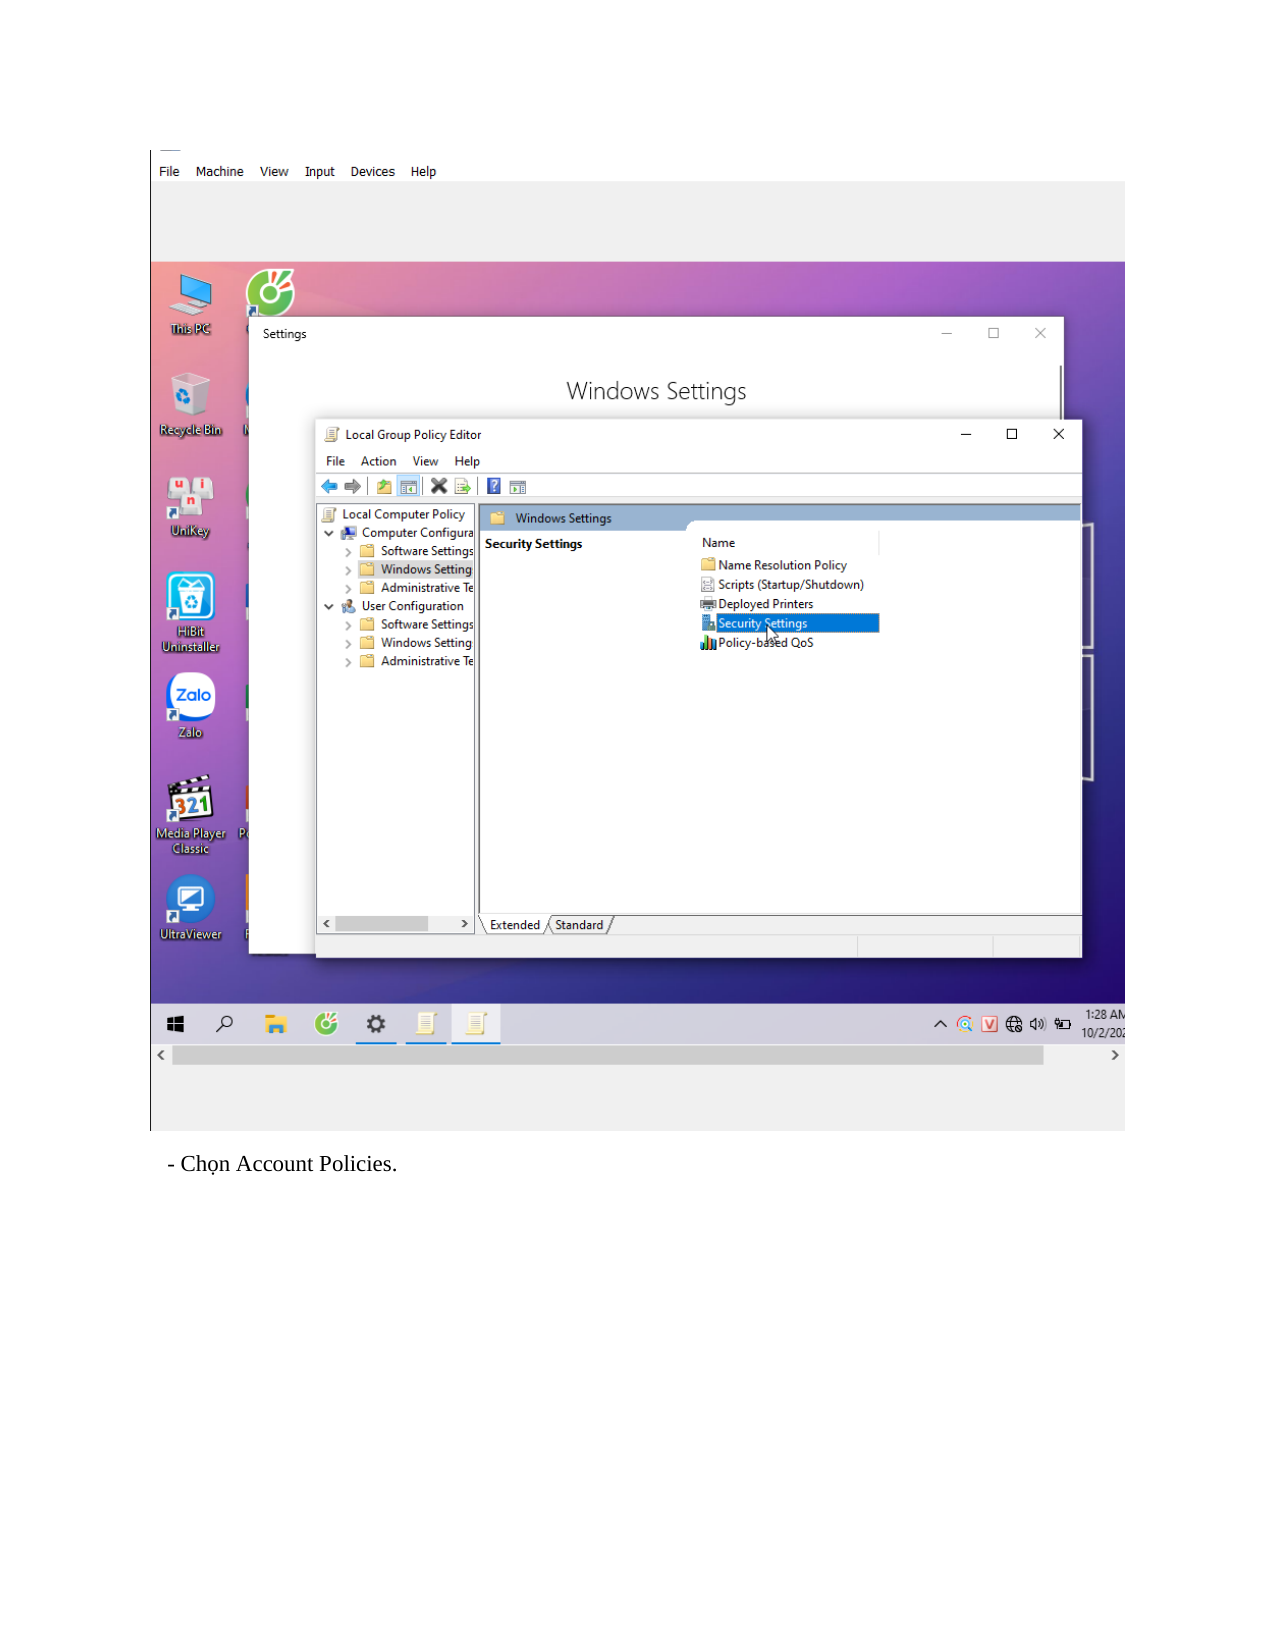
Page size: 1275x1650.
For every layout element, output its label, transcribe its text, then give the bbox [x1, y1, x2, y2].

picture [150, 150, 1125, 1131]
text - Chọn Account Policies. [150, 1150, 1125, 1176]
